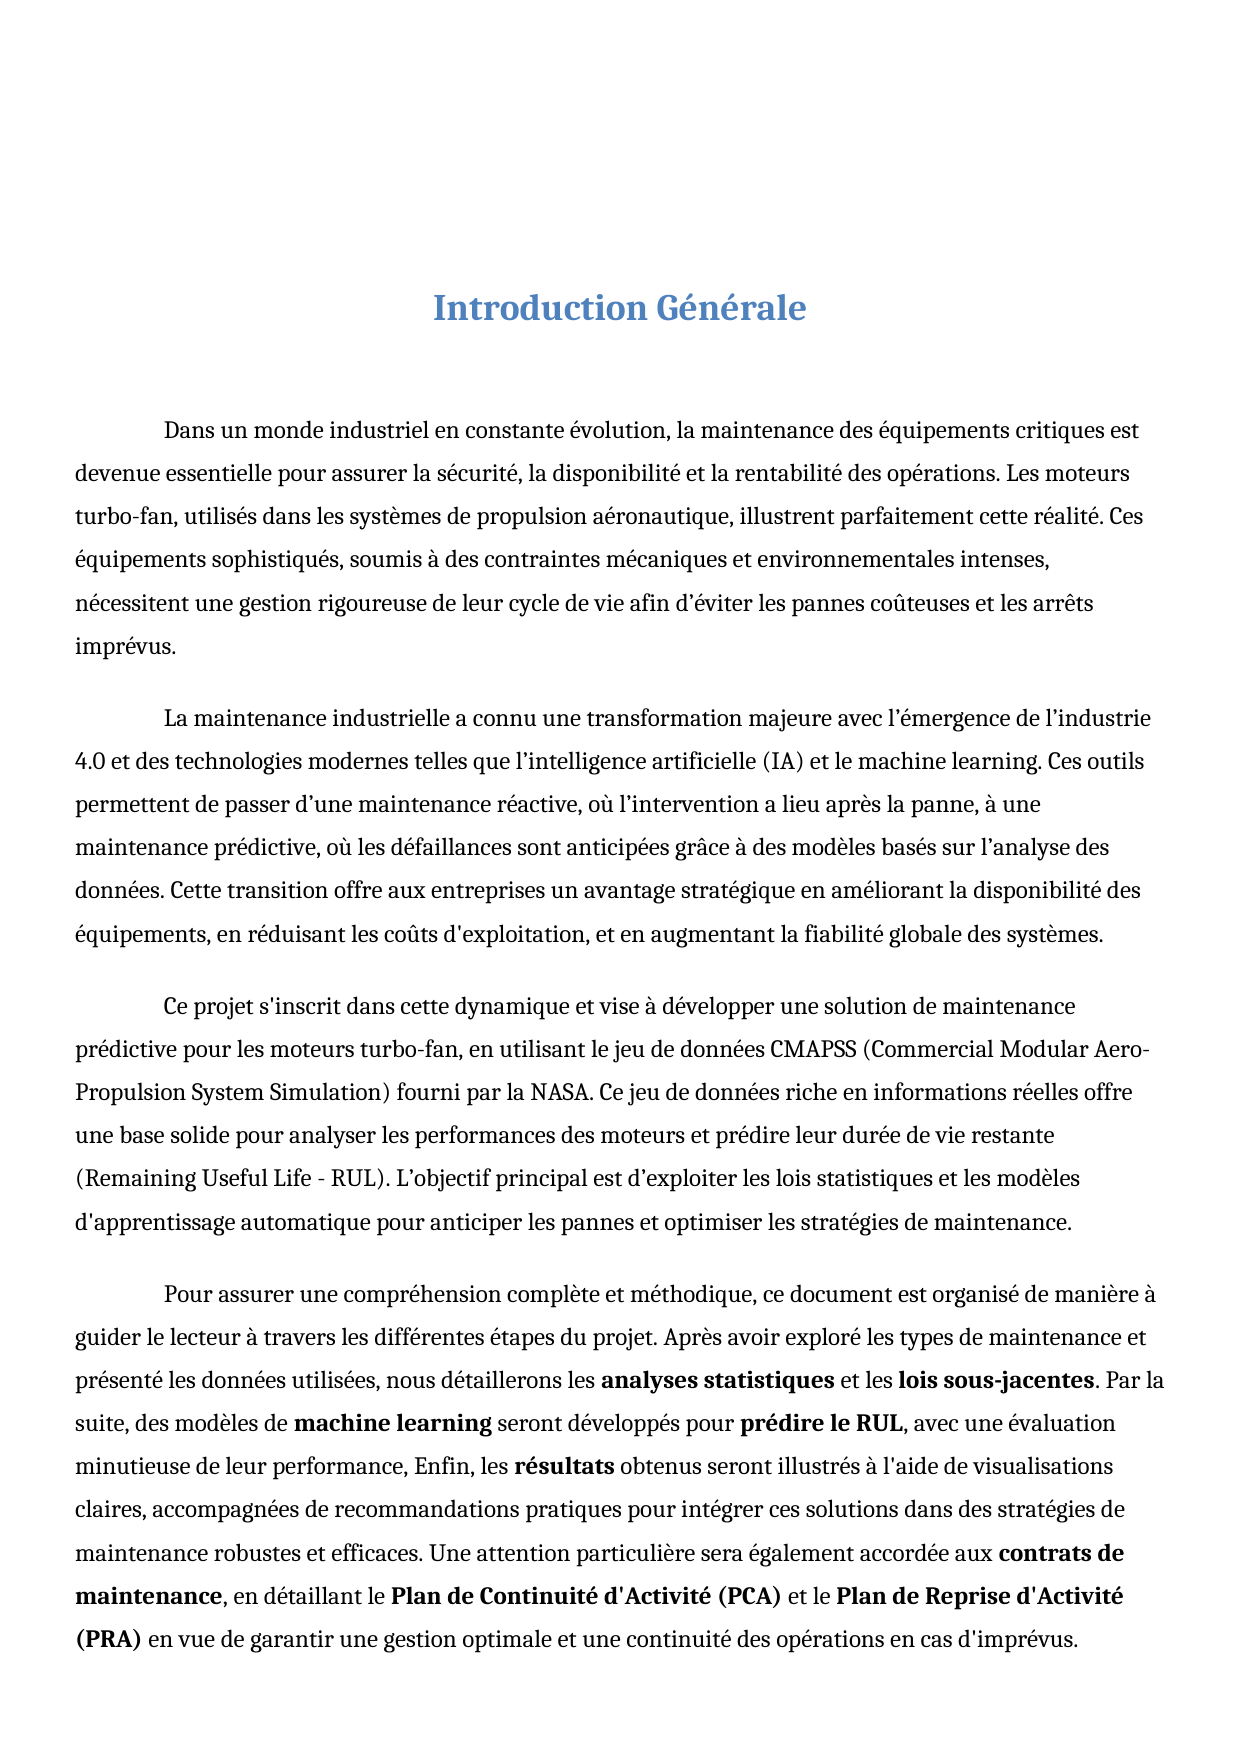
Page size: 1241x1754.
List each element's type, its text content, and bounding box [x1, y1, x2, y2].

text Introduction Générale [75, 286, 1165, 329]
text La maintenance industrielle a connu une transformation majeure avec l’émergence de l’industrie 4.0 et des technologies modernes telles que l’intelligence artificielle (IA) et le machine learning. Ces outils permettent de passer d’une maintenance réactive, où l’intervention a lieu après la panne, à une maintenance prédictive, où les défaillances sont anticipées grâce à des modèles basés sur l’analyse des données. Cette transition offre aux entreprises un avantage stratégique en améliorant la disponibilité des équipements, en réduisant les coûts d'exploitation, et en augmentant la fiabilité globale des systèmes. [75, 704, 1165, 948]
text Pour assurer une compréhension complète et méthodique, ce document est organisé de manière à guider le lecteur à travers les différentes étapes du projet. Après avoir exploré les types de maintenance et présenté les données utilisées, nous détaillerons les analyses statistiques et les lois sous-jacentes. Par la suite, des modèles de machine learning seront développés pour prédire le RUL, avec une évaluation minutieuse de leur performance, Enfin, les résultats obtenus seront illustrés à l'aide de visualisations claires, accompagnées de recommandations pratiques pour intégrer ces solutions dans des stratégies de maintenance robustes et efficaces. Une attention particulière sera également accordée aux contrats de maintenance, en détaillant le Plan de Continuité d'Activité (PCA) et le Plan de Reprise d'Activité (PRA) en vue de garantir une gestion optimale et une continuité des opérations en cas d'imprévus. [75, 1280, 1165, 1653]
text Ce projet s'inscrit dans cette dynamique et vise à développer une solution de maintenance prédictive pour les moteurs turbo-fan, en utilisant le jeu de données CMAPSS (Commercial Modular Aero-Propulsion System Simulation) fourni par la NASA. Ce jeu de données riche en informations réelles offre une base solide pour analyser les performances des moteurs et prédire leur durée de vie restante (Remaining Useful Life - RUL). L’objectif principal est d’exploiter les lois statistiques et les modèles d'apprentissage automatique pour anticiper les pannes et optimiser les stratégies de maintenance. [75, 992, 1165, 1236]
text Dans un monde industriel en constante évolution, la maintenance des équipements critiques est devenue essentielle pour assurer la sécurité, la disponibilité et la rentabilité des opérations. Les moteurs turbo-fan, utilisés dans les systèmes de propulsion aéronautique, illustrent parfaitement cette réalité. Ces équipements sophistiqués, soumis à des contraintes mécaniques et environnementales intenses, nécessitent une gestion rigoureuse de leur cycle de vie afin d’éviter les pannes coûteuses et les arrêts imprévus. [75, 416, 1165, 660]
